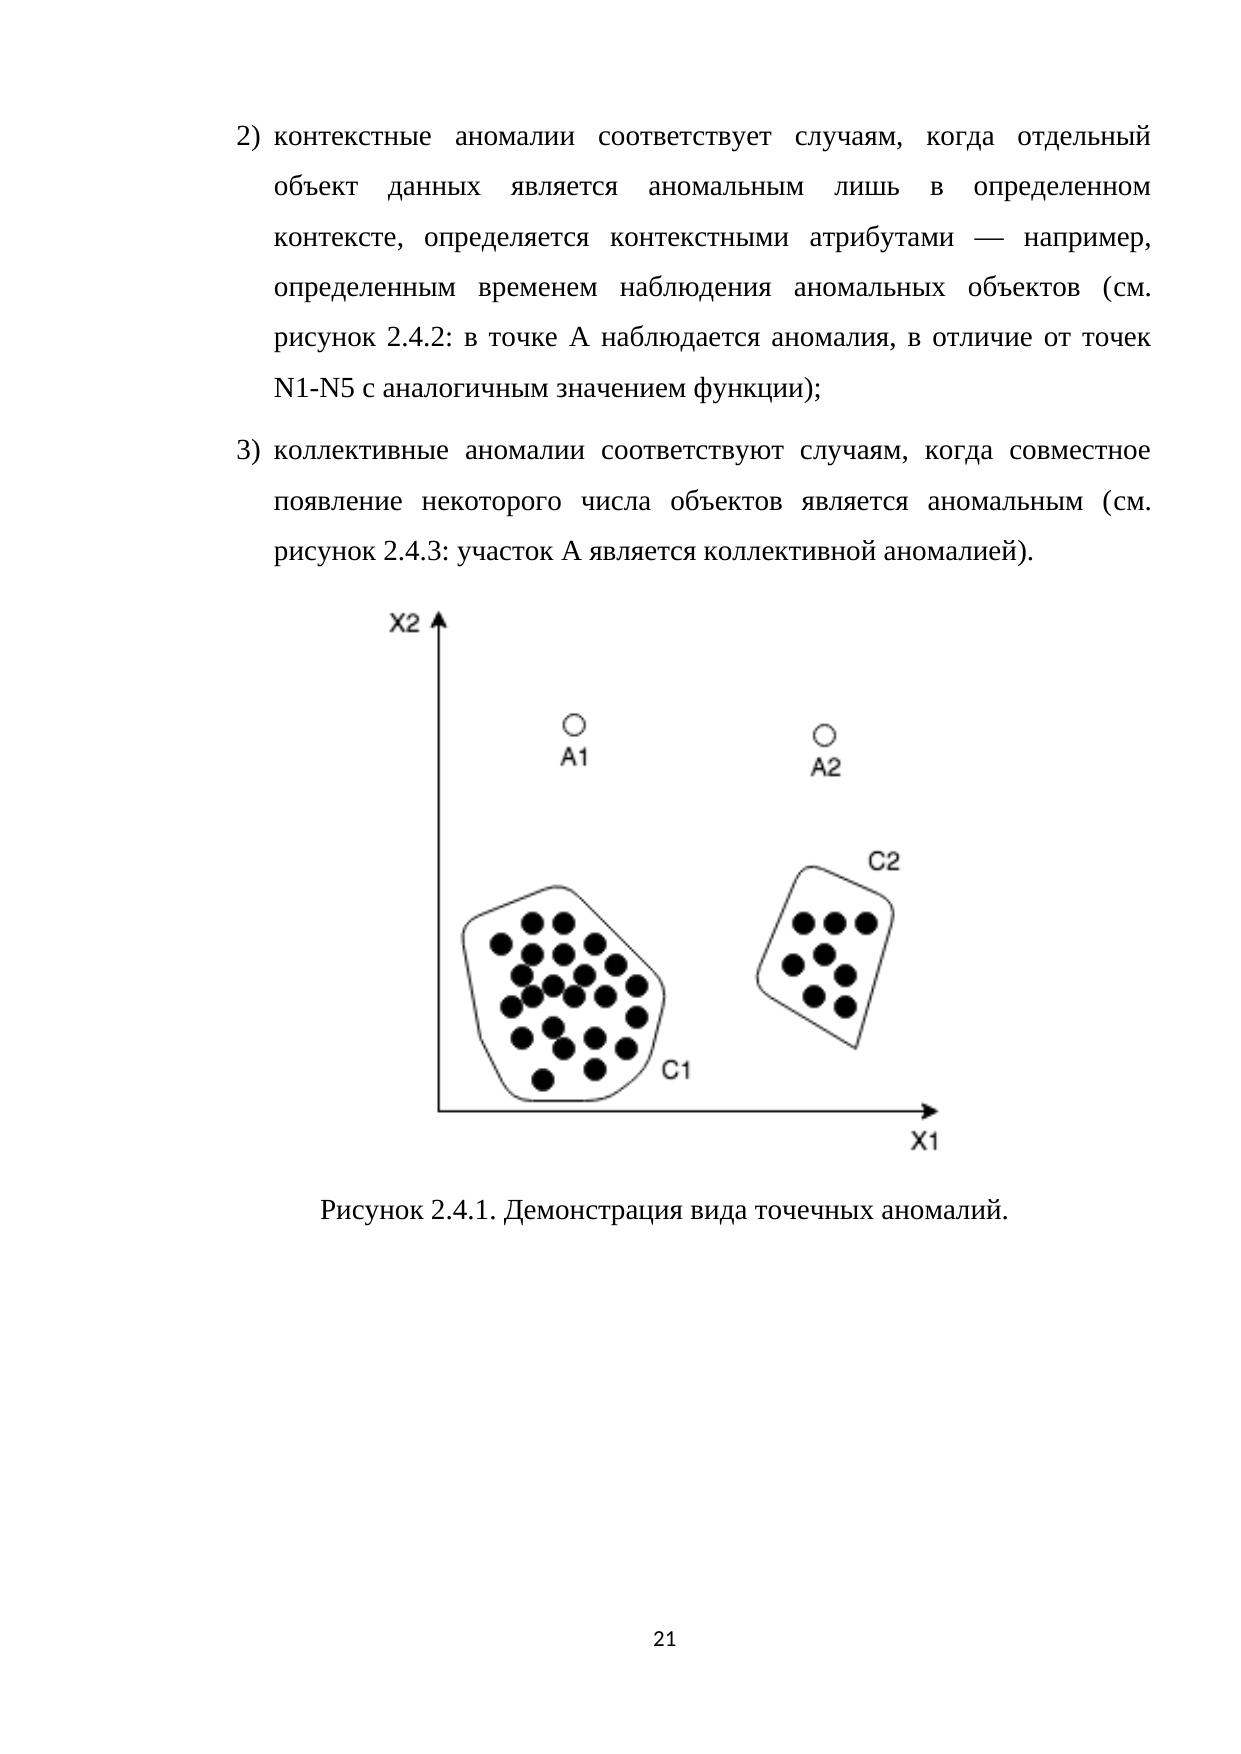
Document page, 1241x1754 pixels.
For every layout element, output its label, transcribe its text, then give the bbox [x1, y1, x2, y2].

list контекстные аномалии соответствует случаям, когда отдельный объект данных является аномальным лишь в определенном контексте, определяется контекстными атрибутами — например, определенным временем наблюдения аномальных объектов (cм. рисунок 2.4.2: в точке A наблюдается аномалия, в отличие от точек N1-N5 с аналогичным значением функции); [236, 118, 1152, 403]
text Рисунок 2.4.1. Демонстрация вида точечных аномалий. [177, 1192, 1152, 1225]
list коллективные аномалии соответствуют случаям, когда совместное появление некоторого числа объектов является аномальным (cм. рисунок 2.4.3: участок A является коллективной аномалией). [236, 432, 1152, 567]
picture [361, 596, 968, 1163]
